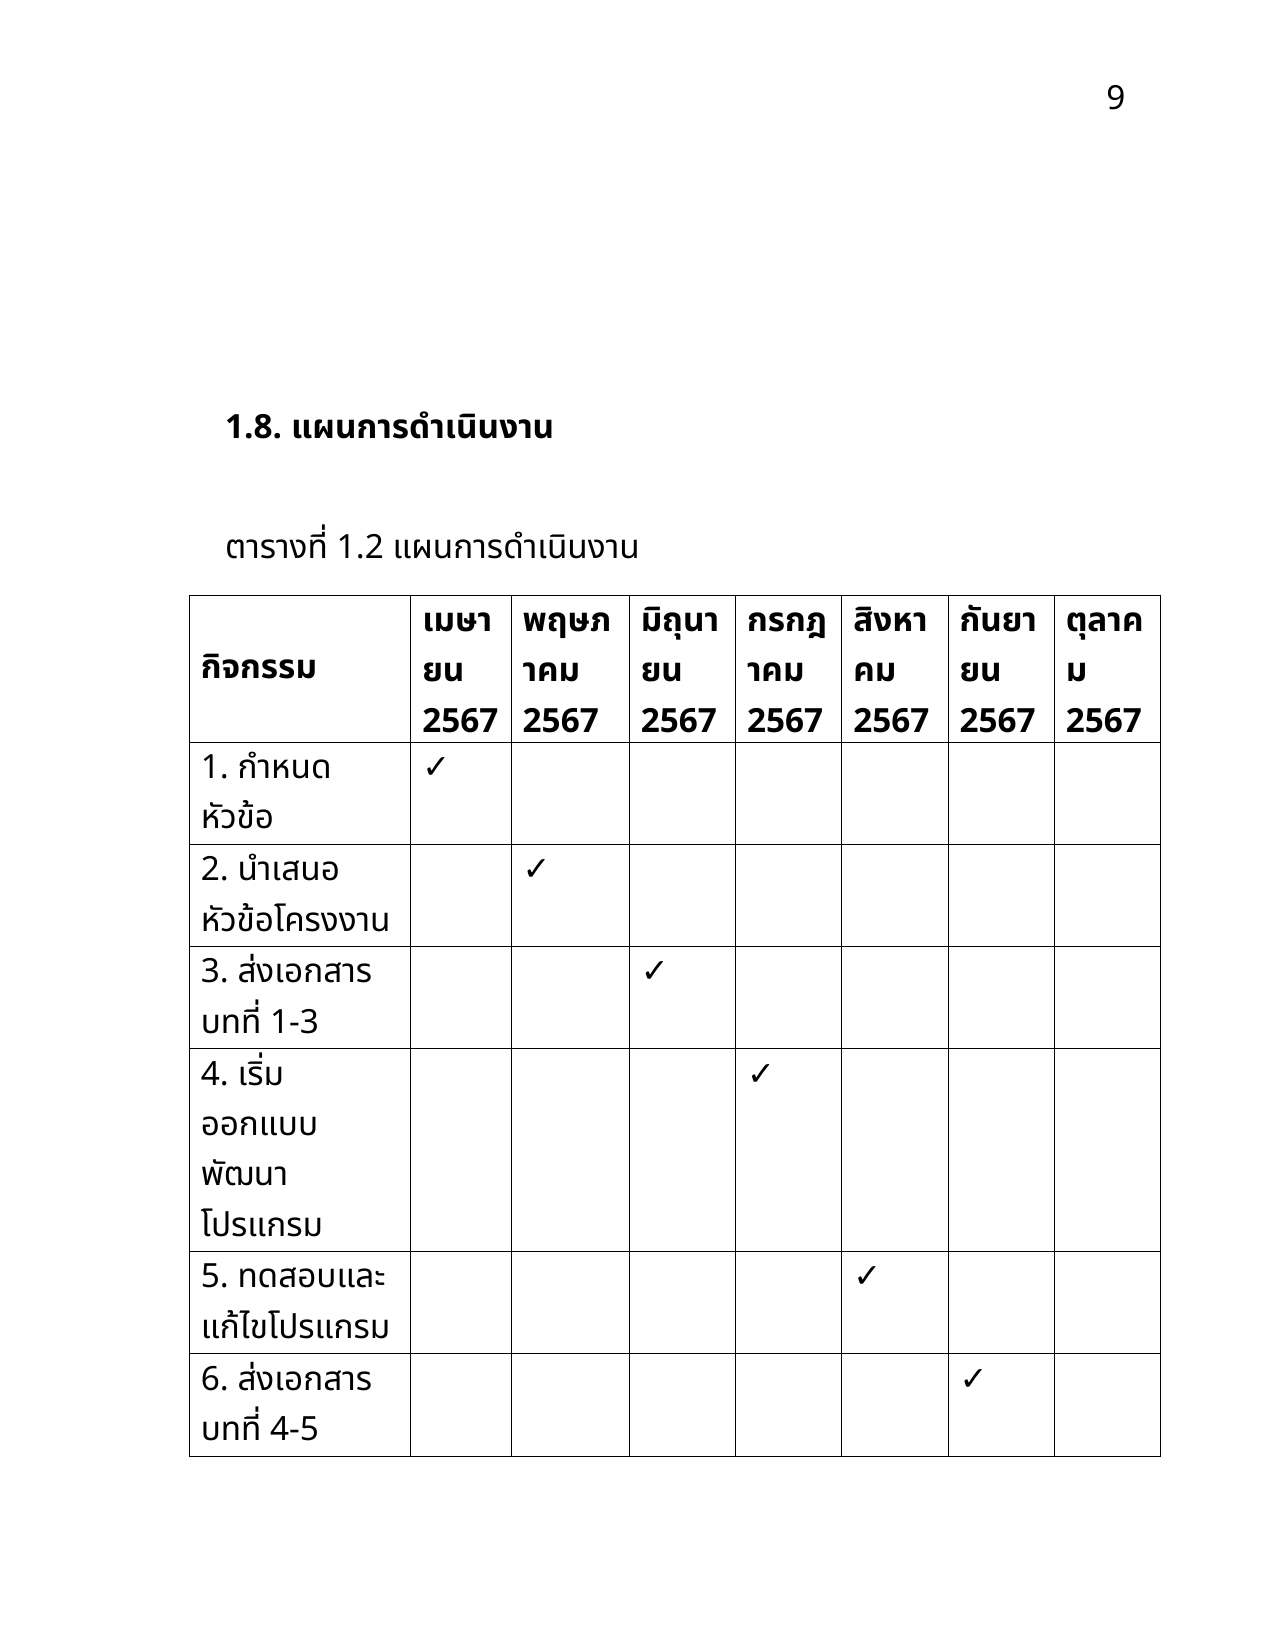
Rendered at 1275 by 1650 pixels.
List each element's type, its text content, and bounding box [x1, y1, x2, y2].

table_cell [1055, 1252, 1160, 1353]
table_cell [411, 1354, 511, 1456]
table_cell ✓ [842, 1252, 948, 1353]
table_cell 6. ส่งเอกสารบทที่ 4-5 [190, 1354, 410, 1456]
table_header กรกฎาคม 2567 [736, 596, 841, 742]
table_cell [630, 1252, 735, 1353]
table_cell [512, 743, 629, 844]
table_cell [842, 1354, 948, 1456]
table_cell [512, 1354, 629, 1456]
table_cell ✓ [630, 947, 735, 1048]
table_cell [842, 1049, 948, 1251]
text ตารางที่ 1.2 แผนการดำเนินงาน [225, 523, 1125, 574]
table_header กันยายน 2567 [949, 596, 1054, 742]
table_cell [512, 947, 629, 1048]
table_cell [512, 1252, 629, 1353]
table_cell [1055, 1354, 1160, 1456]
table_cell 3. ส่งเอกสารบทที่ 1-3 [190, 947, 410, 1048]
table_cell [736, 1252, 841, 1353]
table_header กิจกรรม [190, 596, 410, 742]
table_cell ✓ [411, 743, 511, 844]
table_cell ✓ [949, 1354, 1054, 1456]
table_cell [736, 743, 841, 844]
subtitle แผนการดำเนินงาน [225, 403, 1125, 503]
table_cell 2. นำเสนอหัวข้อโครงงาน [190, 845, 410, 946]
table_header ตุลาคม 2567 [1055, 596, 1160, 742]
table_cell [1055, 947, 1160, 1048]
table_cell [411, 845, 511, 946]
table_cell [842, 845, 948, 946]
table_cell ✓ [512, 845, 629, 946]
table_cell [630, 1354, 735, 1456]
table_cell 1. กำหนดหัวข้อ [190, 743, 410, 844]
table_cell [842, 947, 948, 1048]
table_cell [736, 845, 841, 946]
table_cell [842, 743, 948, 844]
table_cell 4. เริ่มออกแบบพัฒนาโปรแกรม [190, 1049, 410, 1251]
table_cell [949, 1252, 1054, 1353]
table_cell [630, 1049, 735, 1251]
table_cell [736, 1354, 841, 1456]
table_cell [949, 845, 1054, 946]
table_cell 5. ทดสอบและแก้ไขโปรแกรม [190, 1252, 410, 1353]
table_cell [411, 947, 511, 1048]
table_cell [512, 1049, 629, 1251]
table_cell [411, 1049, 511, 1251]
table_cell [949, 743, 1054, 844]
table_cell [736, 947, 841, 1048]
table_cell [1055, 845, 1160, 946]
table_header มิถุนายน 2567 [630, 596, 735, 742]
table_cell [1055, 743, 1160, 844]
table_cell [630, 845, 735, 946]
table_header สิงหาคม 2567 [842, 596, 948, 742]
table_cell [411, 1252, 511, 1353]
table_cell [630, 743, 735, 844]
table_cell [949, 1049, 1054, 1251]
table_cell [949, 947, 1054, 1048]
table_cell [1055, 1049, 1160, 1251]
table_cell ✓ [736, 1049, 841, 1251]
table_header เมษายน 2567 [411, 596, 511, 742]
table_header พฤษภาคม 2567 [512, 596, 629, 742]
